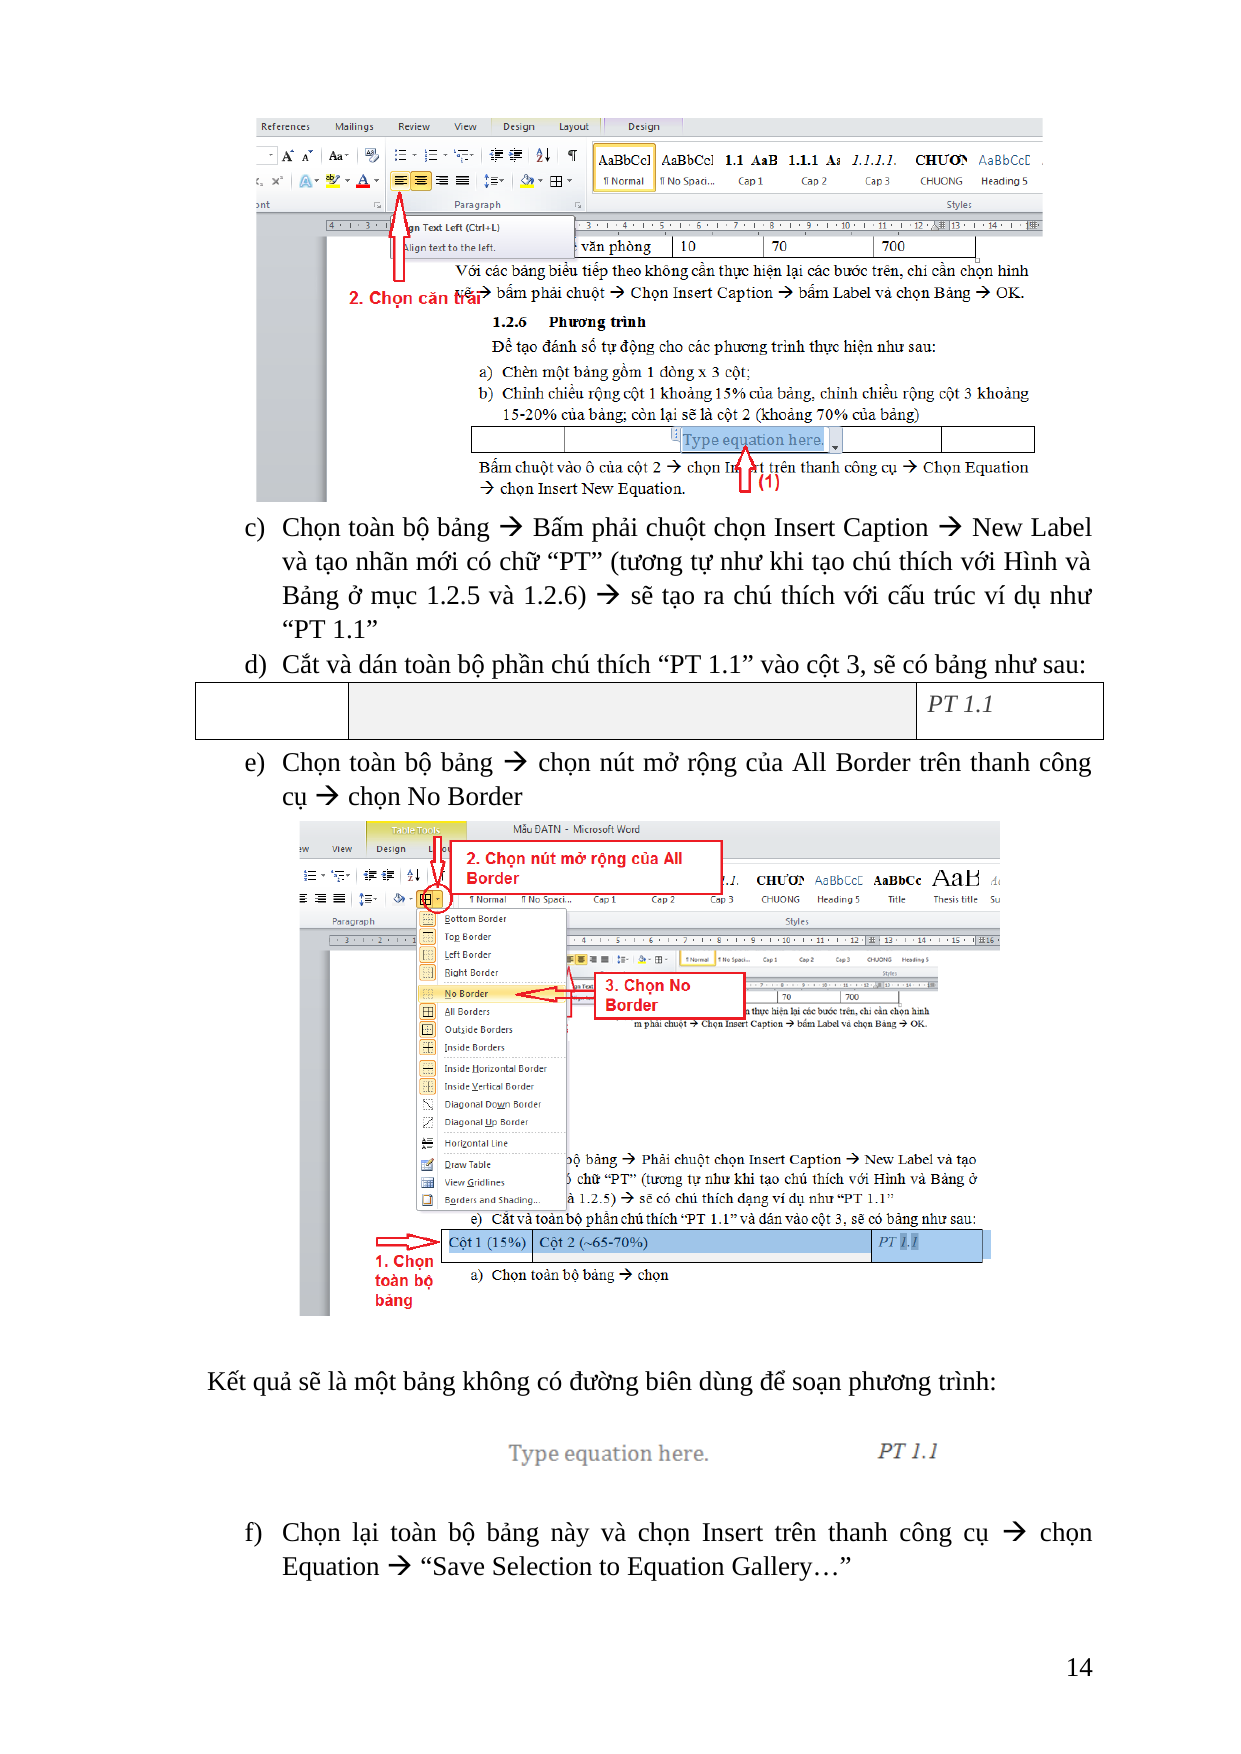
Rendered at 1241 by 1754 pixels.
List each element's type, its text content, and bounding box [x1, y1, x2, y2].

list Chọn toàn bộ bảng Bấm phải chuột chọn Insert Caption New Label và tạo nhãn mới có chữ “PT” (tương tự như khi tạo chú thích với Hình và Bảng ở mục 1.2.5 và 1.2.6) sẽ tạo ra chú thích với cấu trúc ví dụ như “PT 1.1” [244, 511, 1092, 645]
picture [299, 821, 1000, 1316]
picture [256, 118, 1043, 502]
picture [263, 1405, 1036, 1507]
table_header [196, 683, 348, 739]
table_header [349, 683, 916, 739]
list Cắt và dán toàn bộ phần chú thích “PT 1.1” vào cột 3, sẽ có bảng như sau: [244, 648, 1092, 679]
list Chọn lại toàn bộ bảng này và chọn Insert trên thanh công cụ chọn Equation “Save Selection to Equation Gallery…” [244, 1516, 1092, 1581]
text Kết quả sẽ là một bảng không có đường biên dùng để soạn phương trình: [207, 1365, 1092, 1396]
list Chọn toàn bộ bảng chọn nút mở rộng của All Border trên thanh công cụ chọn No Border [244, 746, 1092, 812]
